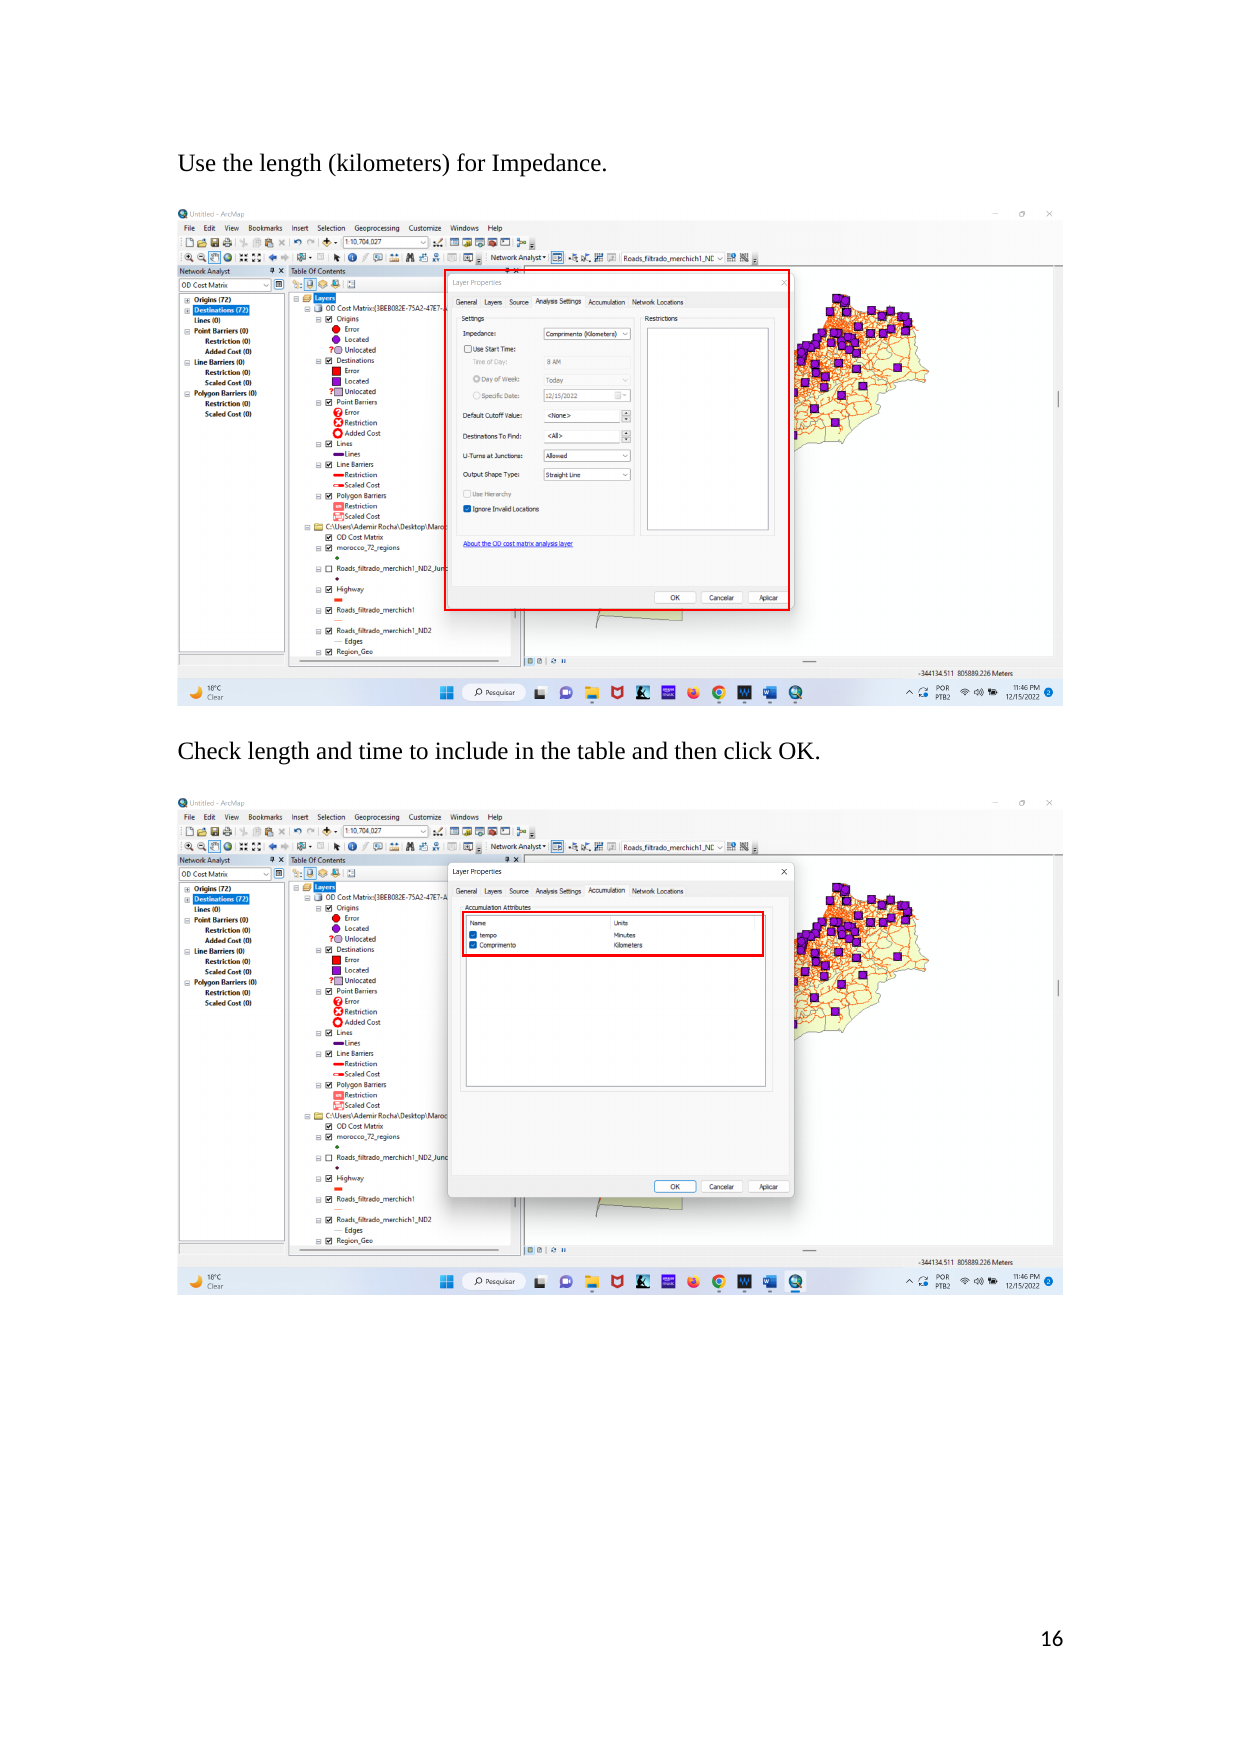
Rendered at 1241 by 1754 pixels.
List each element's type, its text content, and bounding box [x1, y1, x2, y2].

picture [177, 796, 1063, 1295]
text Use the length (kilometers) for Impedance. [177, 148, 1063, 176]
picture [177, 207, 1063, 706]
text Check length and time to include in the table and then click OK. [177, 736, 1063, 765]
